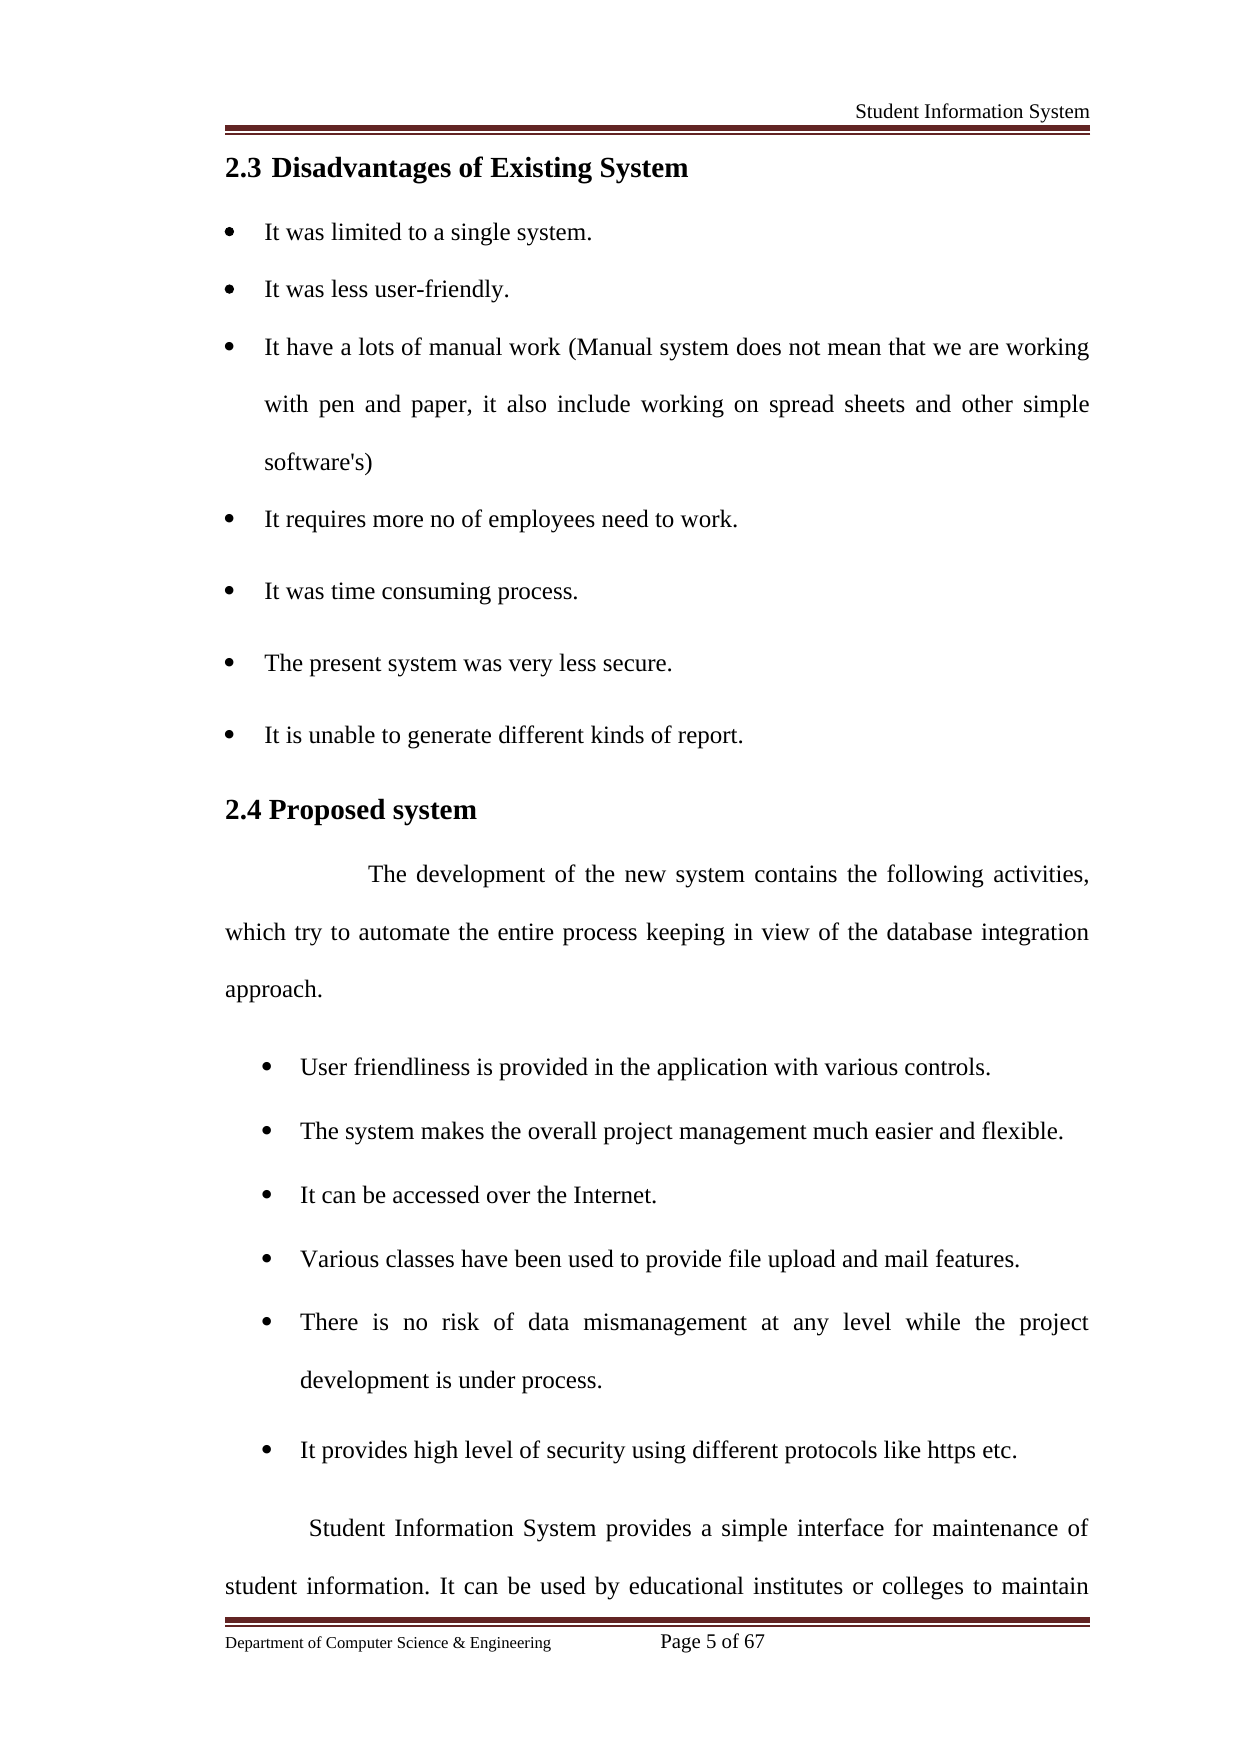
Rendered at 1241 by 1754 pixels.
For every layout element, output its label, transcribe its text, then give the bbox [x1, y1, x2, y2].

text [225, 1513, 1090, 1599]
list It requires more no of employees need to work. [225, 504, 1090, 533]
list It was limited to a single system. [225, 217, 1090, 246]
list It was time consuming process. [225, 576, 1090, 605]
text The development of the new system contains the following activities, which try to automate the entire process keeping in view of the database integration approach. [225, 859, 1090, 1003]
list Various classes have been used to provide file upload and mail features. [262, 1244, 1090, 1272]
list It was less user-friendly. [225, 274, 1090, 303]
list User friendliness is provided in the application with various controls. [262, 1052, 1090, 1081]
text 2.4 Proposed system [225, 792, 1090, 826]
list Disadvantages of Existing System [225, 150, 1090, 183]
list It have a lots of manual work (Manual system does not mean that we are working with pen and paper, it also include working on spread sheets and other simple software's) [225, 332, 1090, 476]
list The present system was very less secure. [225, 648, 1090, 677]
list It provides high level of security using different protocols like https etc. [262, 1435, 1090, 1464]
list It is unable to generate different kinds of report. [225, 720, 1090, 749]
list It can be accessed over the Internet. [262, 1180, 1090, 1209]
list There is no risk of data mismanagement at any level while the project development is under process. [262, 1307, 1090, 1394]
list The system makes the overall project management much easier and flexible. [262, 1116, 1090, 1145]
